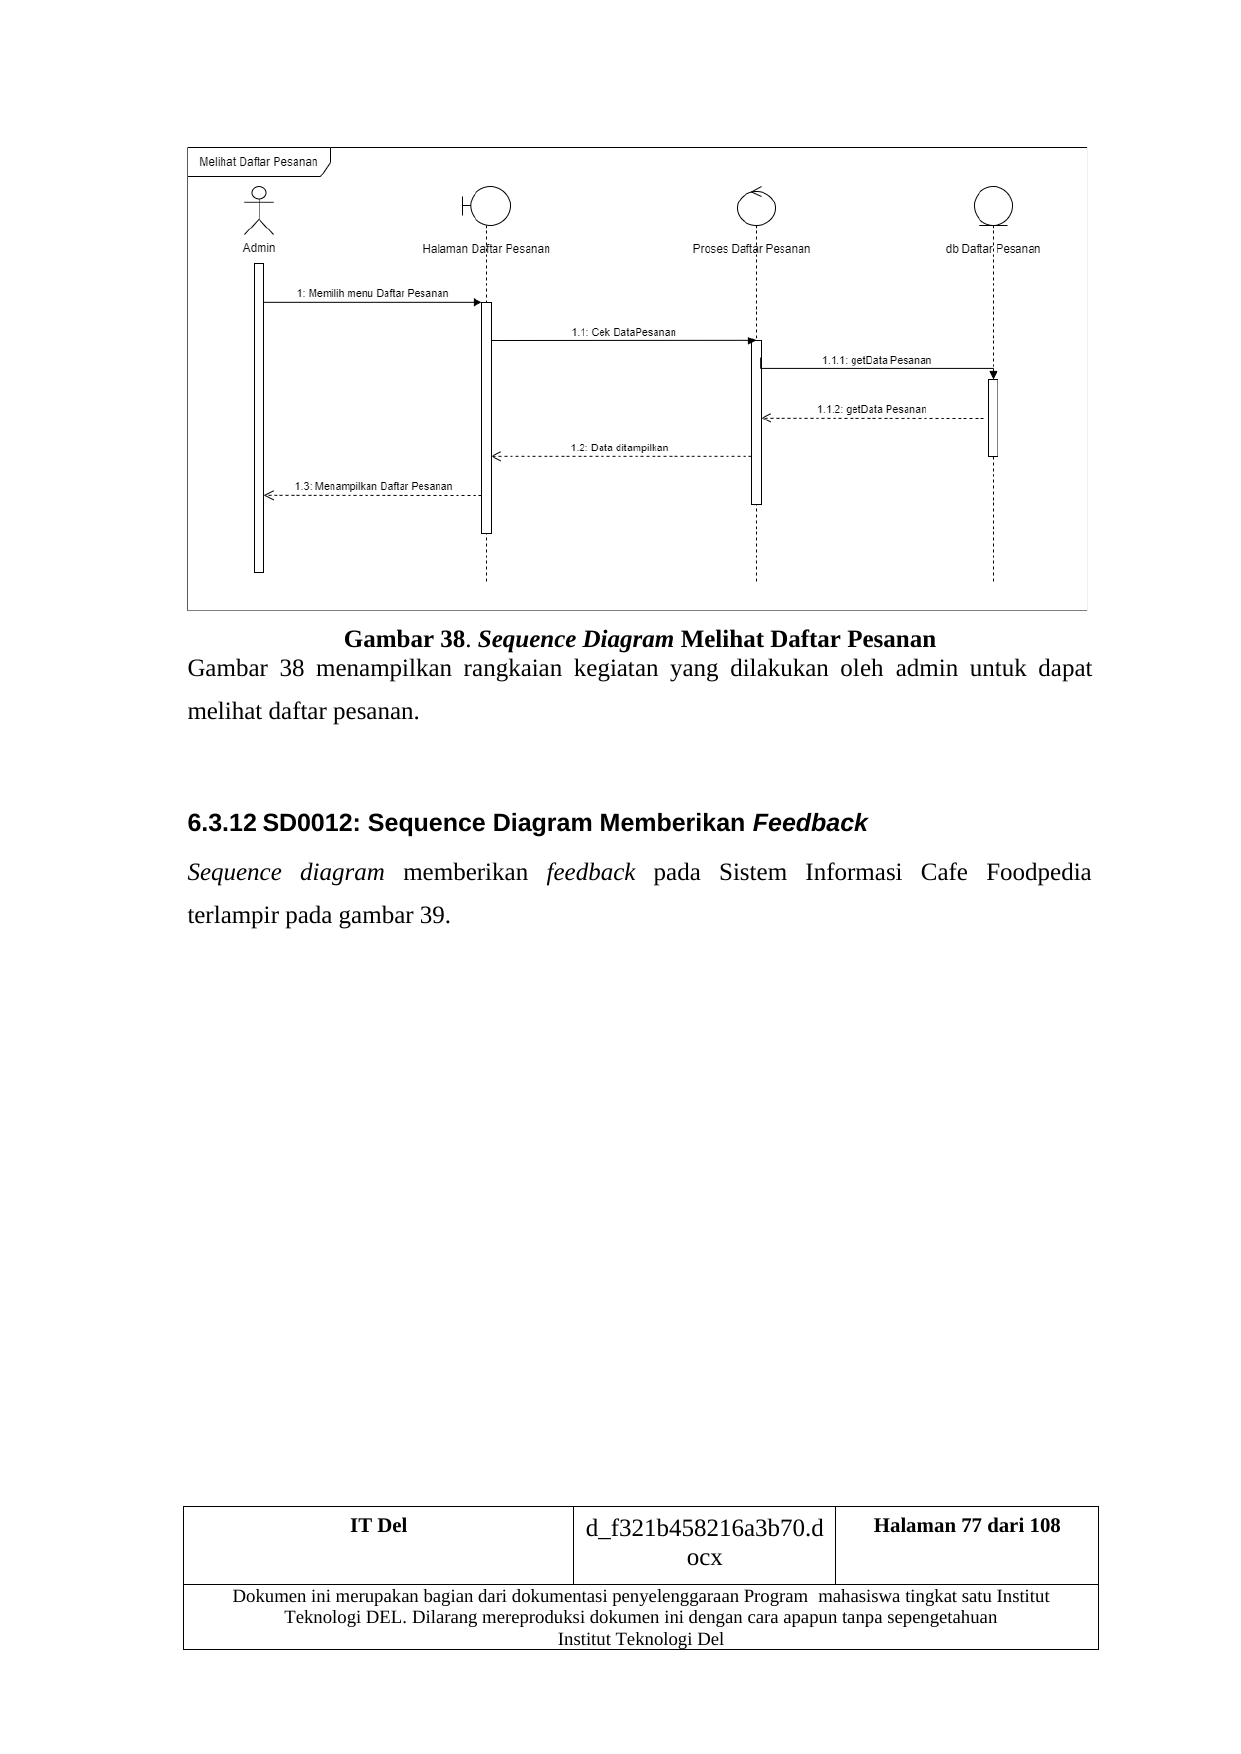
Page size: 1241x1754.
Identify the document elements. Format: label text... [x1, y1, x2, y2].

text Gambar 38 menampilkan rangkaian kegiatan yang dilakukan oleh admin untuk dapat melihat daftar pesanan. [187, 653, 1092, 725]
text Sequence diagram memberikan feedback pada Sistem Informasi Cafe Foodpedia terlampir pada gambar 39. [187, 857, 1092, 929]
picture [187, 147, 1088, 611]
text Gambar 38. Sequence Diagram Melihat Daftar Pesanan [187, 624, 1092, 653]
subtitle SD0012: Sequence Diagram Memberikan Feedback [187, 808, 1092, 836]
